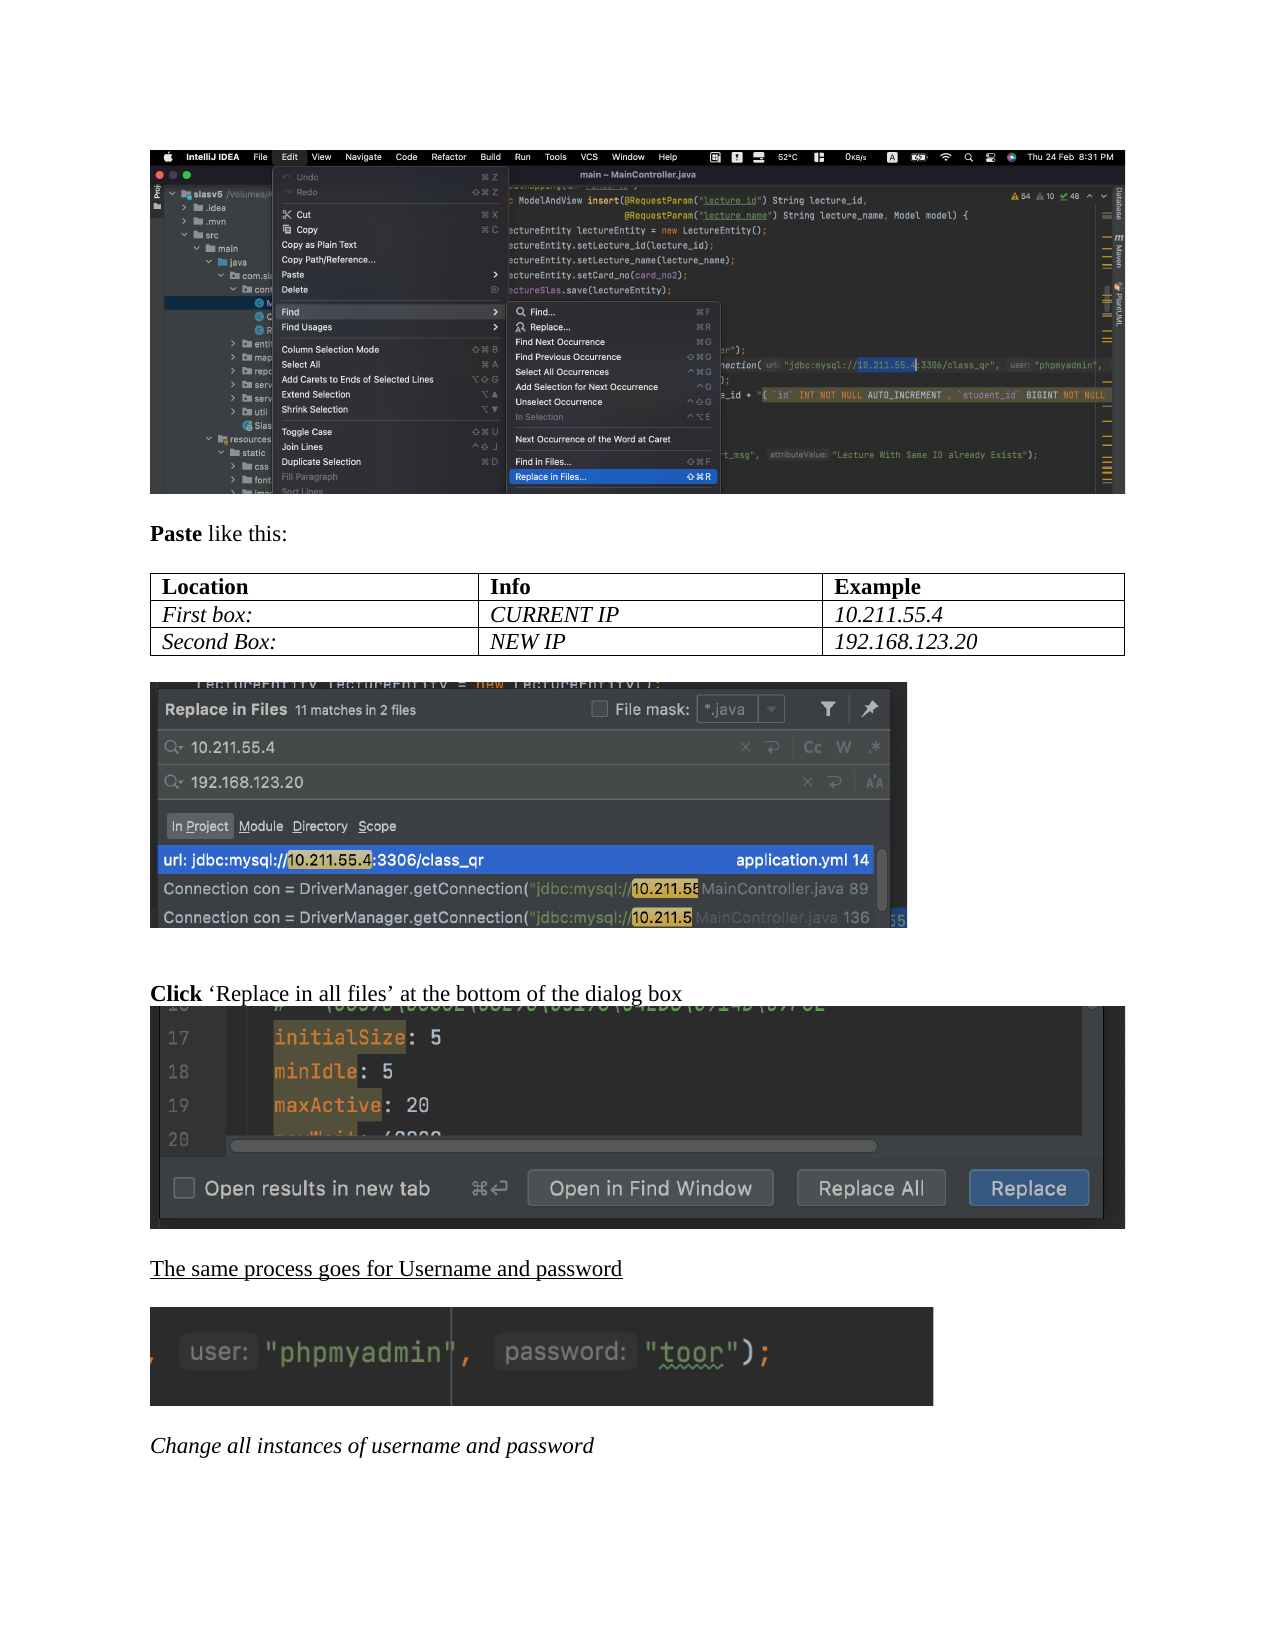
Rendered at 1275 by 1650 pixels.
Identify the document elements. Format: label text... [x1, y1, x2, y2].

picture [150, 682, 908, 928]
picture [150, 1307, 934, 1406]
text Click ‘Replace in all files’ at the bottom of the dialog box [150, 980, 1125, 1006]
table_header Example [823, 574, 1124, 600]
table_cell CURRENT IP [479, 601, 822, 627]
text Change all instances of username and password [150, 1432, 1125, 1458]
table_cell First box: [151, 601, 478, 627]
picture [150, 150, 1125, 494]
picture [150, 1006, 1125, 1229]
table_cell Second Box: [151, 628, 478, 654]
table_cell NEW IP [479, 628, 822, 654]
table_header Info [479, 574, 822, 600]
text Paste like this: [150, 520, 1125, 546]
table_cell 192.168.123.20 [823, 628, 1124, 654]
table_header Location [151, 574, 478, 600]
text The same process goes for Username and password [150, 1255, 1125, 1281]
table_cell 10.211.55.4 [823, 601, 1124, 627]
